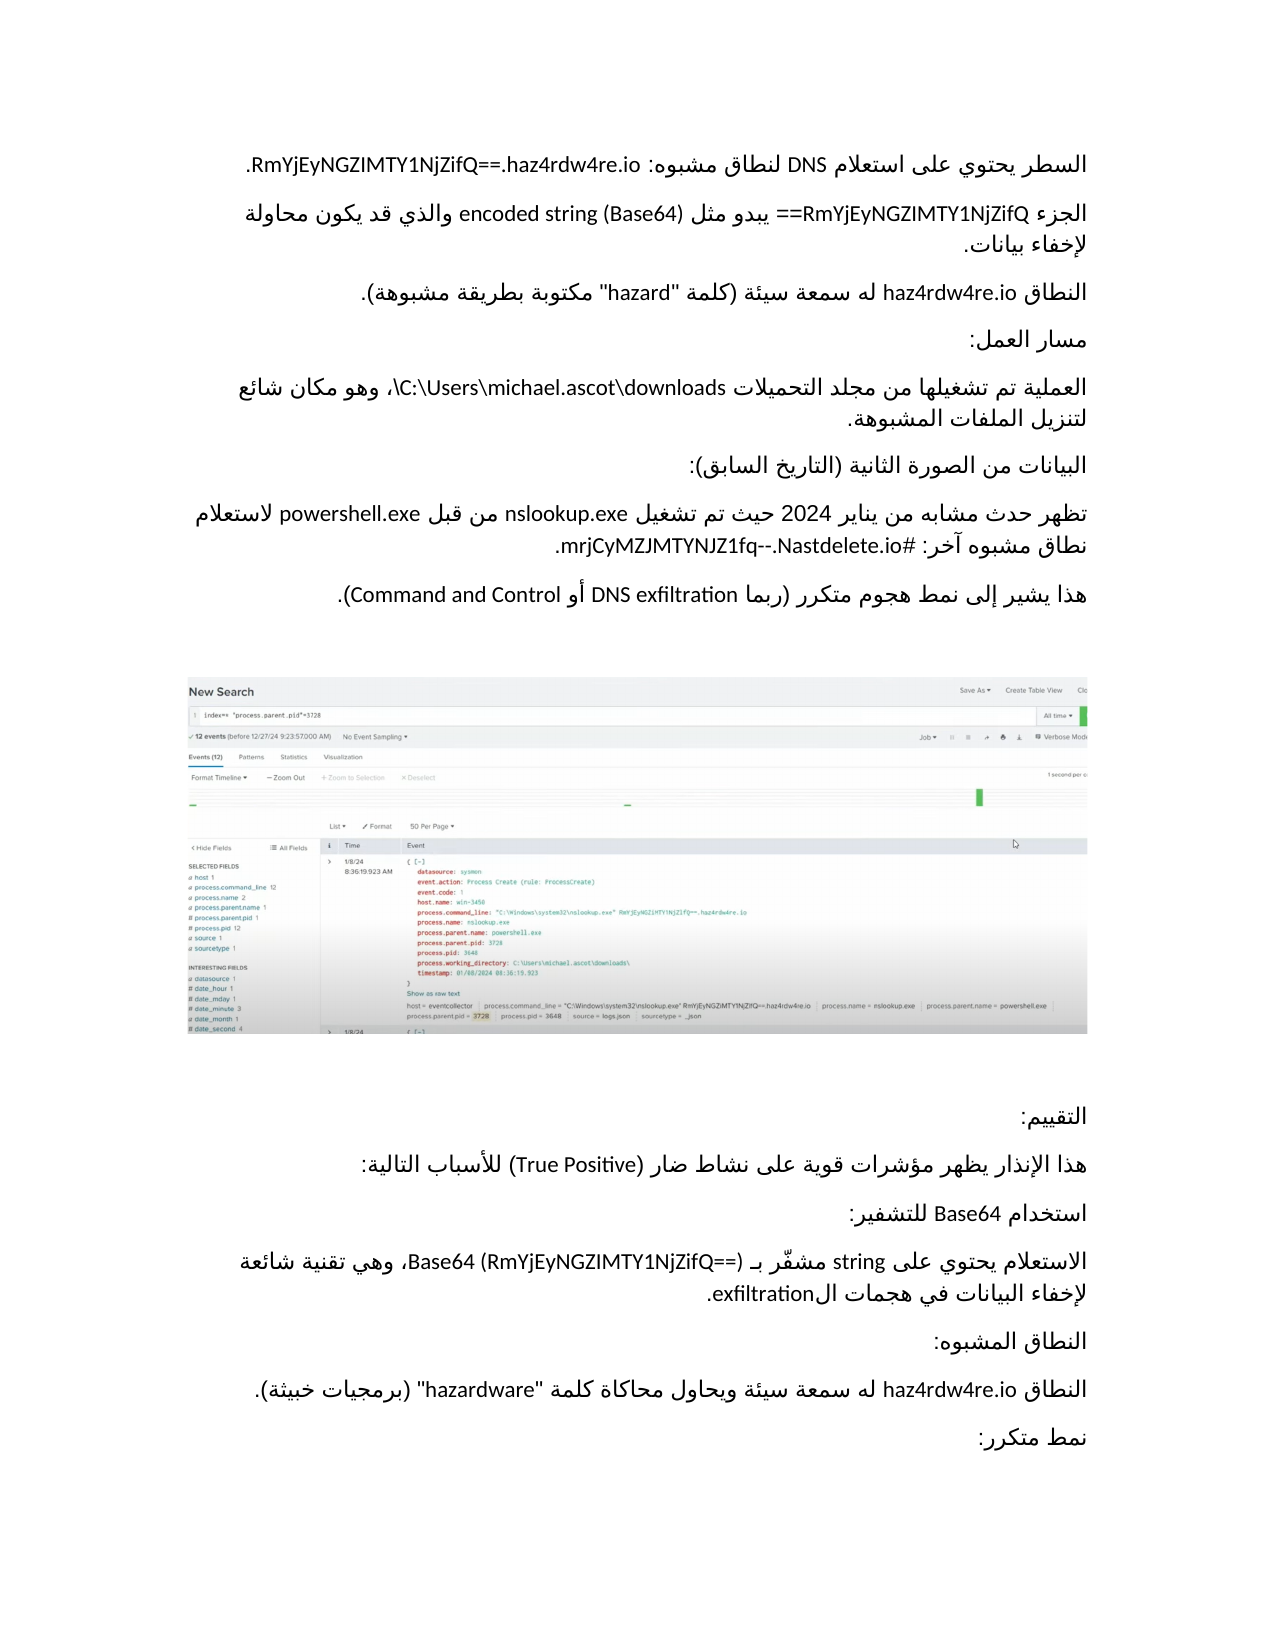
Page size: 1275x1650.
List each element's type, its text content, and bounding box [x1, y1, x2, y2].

text هذا الإنذار يظهر مؤشرات قوية على نشاط ضار (True Positive) للأسباب التالية: [187, 1150, 1087, 1178]
text الجزء RmYjEyNGZIMTY1NjZifQ== يبدو مثل encoded string (Base64) والذي قد يكون محاولة لإخفاء بيانات. [187, 199, 1087, 257]
picture [187, 677, 1088, 1034]
text استخدام Base64 للتشفير: [187, 1199, 1087, 1227]
text السطر يحتوي على استعلام DNS لنطاق مشبوه: RmYjEyNGZIMTY1NjZifQ==.haz4rdw4re.io. [187, 150, 1087, 178]
text العملية تم تشغيلها من مجلد التحميلات C:\Users\michael.ascot\downloads\، وهو مكان شائع لتنزيل الملفات المشبوهة. [187, 373, 1087, 432]
text النطاق haz4rdw4re.io له سمعة سيئة (كلمة "hazard" مكتوبة بطريقة مشبوهة). [187, 278, 1087, 306]
text نمط متكرر: [187, 1424, 1087, 1450]
text الاستعلام يحتوي على string مشفّر بـ Base64 (RmYjEyNGZIMTY1NjZifQ==)، وهي تقنية شائعة لإخفاء البيانات في هجمات الexfiltration. [187, 1247, 1087, 1307]
text البيانات من الصورة الثانية (التاريخ السابق): [187, 452, 1087, 478]
text النطاق المشبوه: [187, 1328, 1087, 1354]
text التقييم: [187, 1103, 1087, 1129]
text النطاق haz4rdw4re.io له سمعة سيئة ويحاول محاكاة كلمة "hazardware" (برمجيات خبيثة). [187, 1375, 1087, 1403]
text تظهر حدث مشابه من يناير 2024 حيث تم تشغيل nslookup.exe من قبل powershell.exe لاستعلام نطاق مشبوه آخر: #mrjCyMZJMTYNJZ1fq--.Nastdelete.io. [187, 499, 1087, 559]
text هذا يشير إلى نمط هجوم متكرر (ربما DNS exfiltration أو Command and Control). [187, 580, 1087, 608]
text مسار العمل: [187, 326, 1087, 353]
